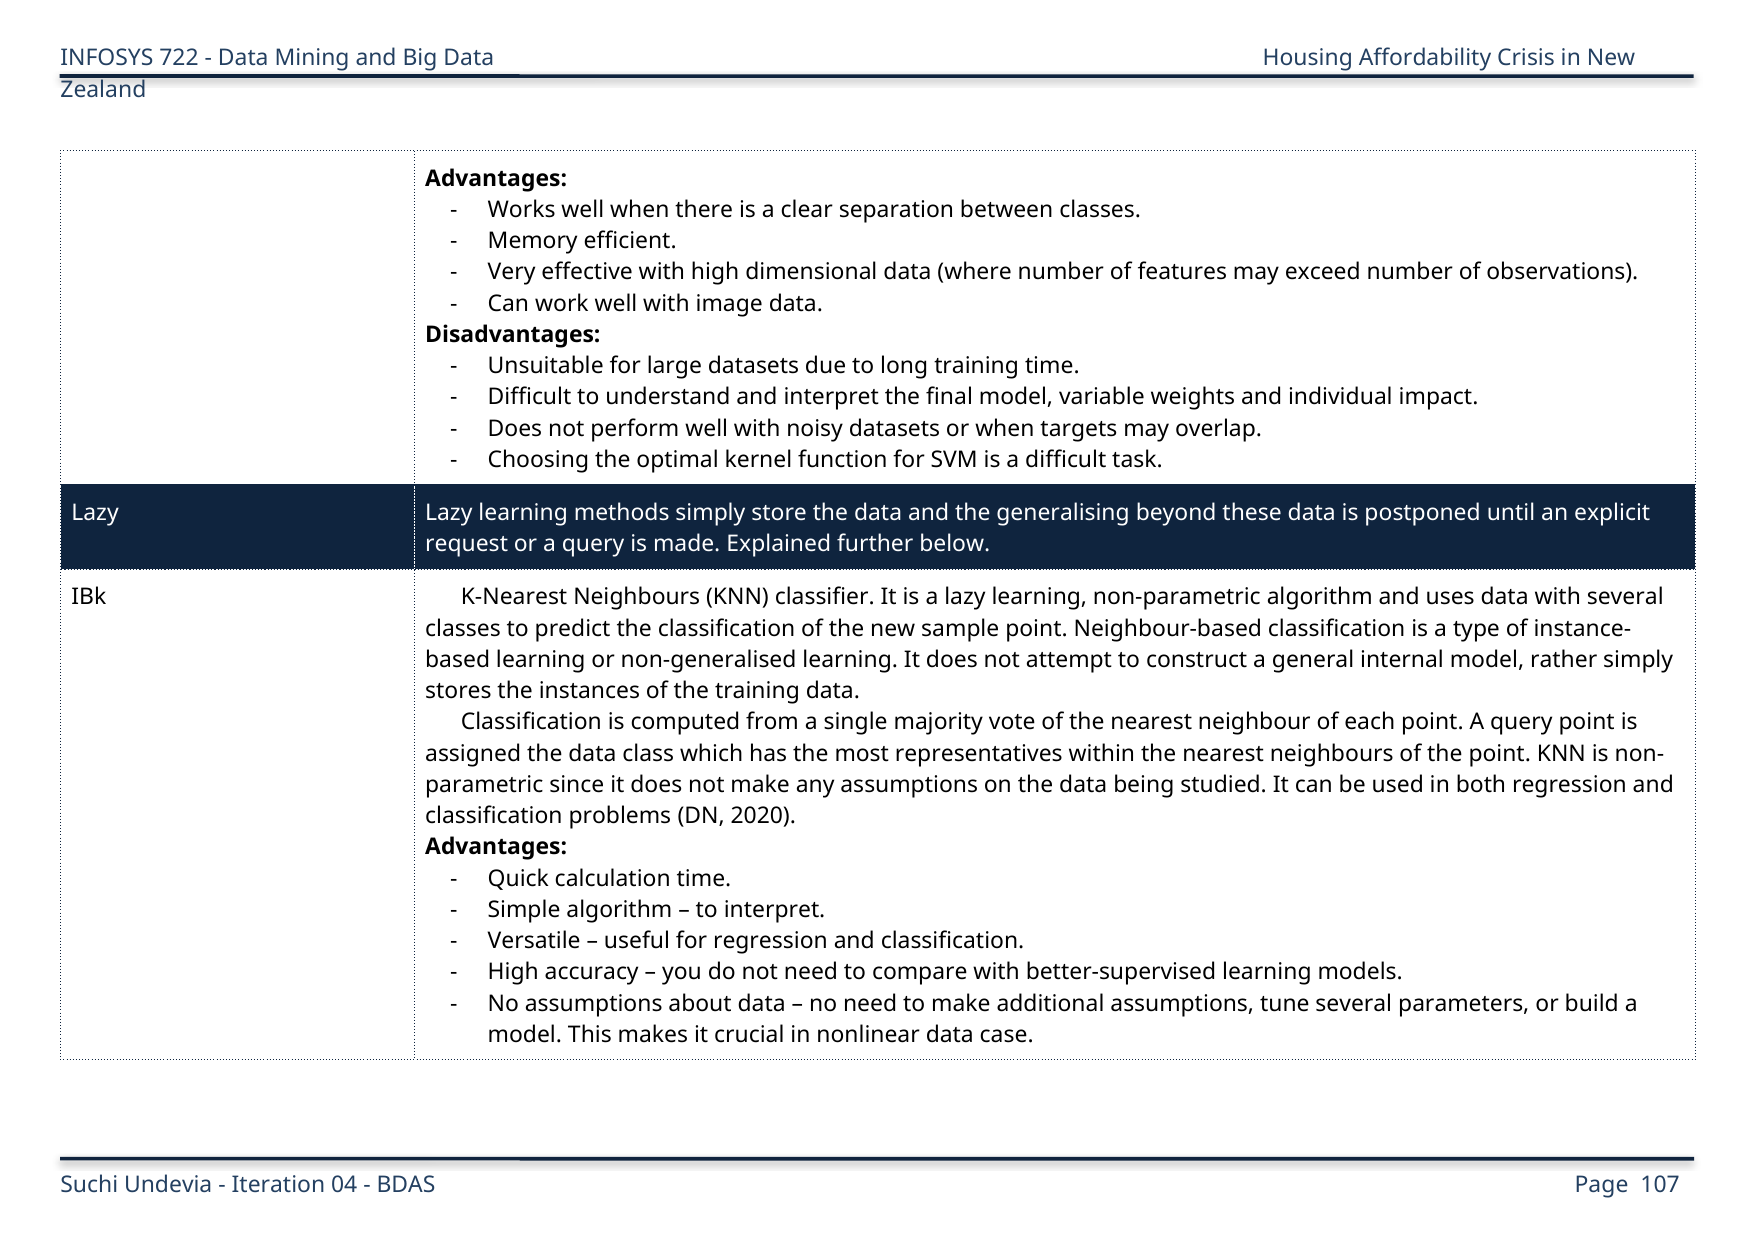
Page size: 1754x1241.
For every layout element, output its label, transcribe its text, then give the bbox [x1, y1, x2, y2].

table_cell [415, 569, 1695, 1059]
table_cell Lazy learning methods simply store the data and the generalising beyond these data is postponed until an explicit request or a query is made. Explained further below. [415, 484, 1695, 569]
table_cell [61, 150, 414, 484]
table_cell IBk [61, 569, 414, 1059]
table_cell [415, 150, 1695, 484]
table_cell Lazy [61, 484, 414, 569]
